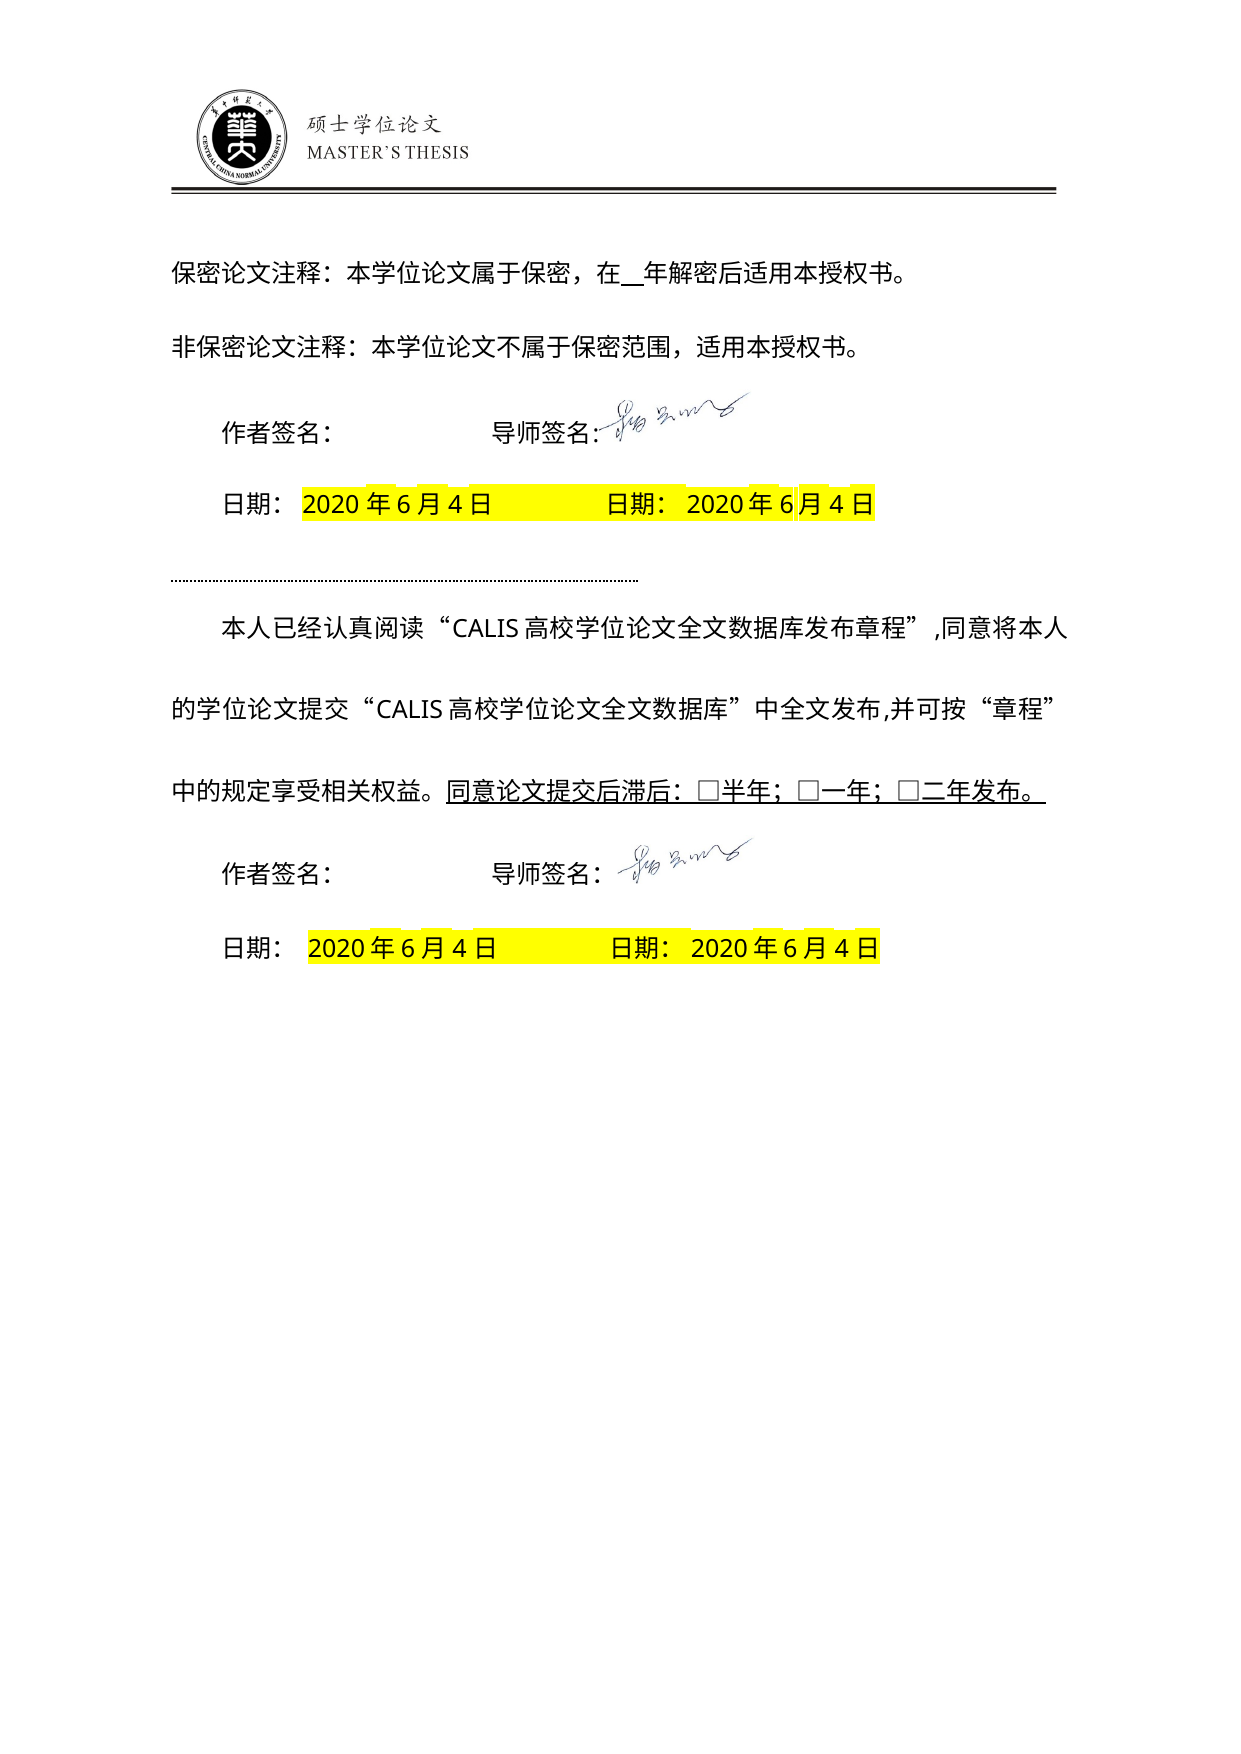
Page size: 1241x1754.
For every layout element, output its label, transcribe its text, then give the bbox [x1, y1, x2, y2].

text 作者签名： 导师签名： [171, 831, 1069, 896]
text 日期： 2020 年 6 月 4 日 日期： 2020年 6月 4 日 [171, 470, 1069, 535]
picture [617, 835, 755, 884]
text 日期： 2020年 6 月 4 日 日期： 2020年6 月 4 日 [171, 914, 1069, 979]
text 保密论文注释：本学位论文属于保密，在 年解密后适用本授权书。 [171, 239, 1069, 304]
text 本人已经认真阅读“CALIS高校学位论文全文数据库发布章程”,同意将本人的学位论文提交“CALIS高校学位论文全文数据库”中全文发布,并可按“章程”中的规定享受相关权益。同意论文提交后滞后：□半年；□一年；□二年发布。 [171, 594, 1069, 822]
picture [171, 88, 1057, 194]
text 作者签名： 导师签名: [171, 387, 1069, 452]
text 非保密论文注释：本学位论文不属于保密范围，适用本授权书。 [171, 313, 1069, 378]
picture [598, 389, 752, 442]
